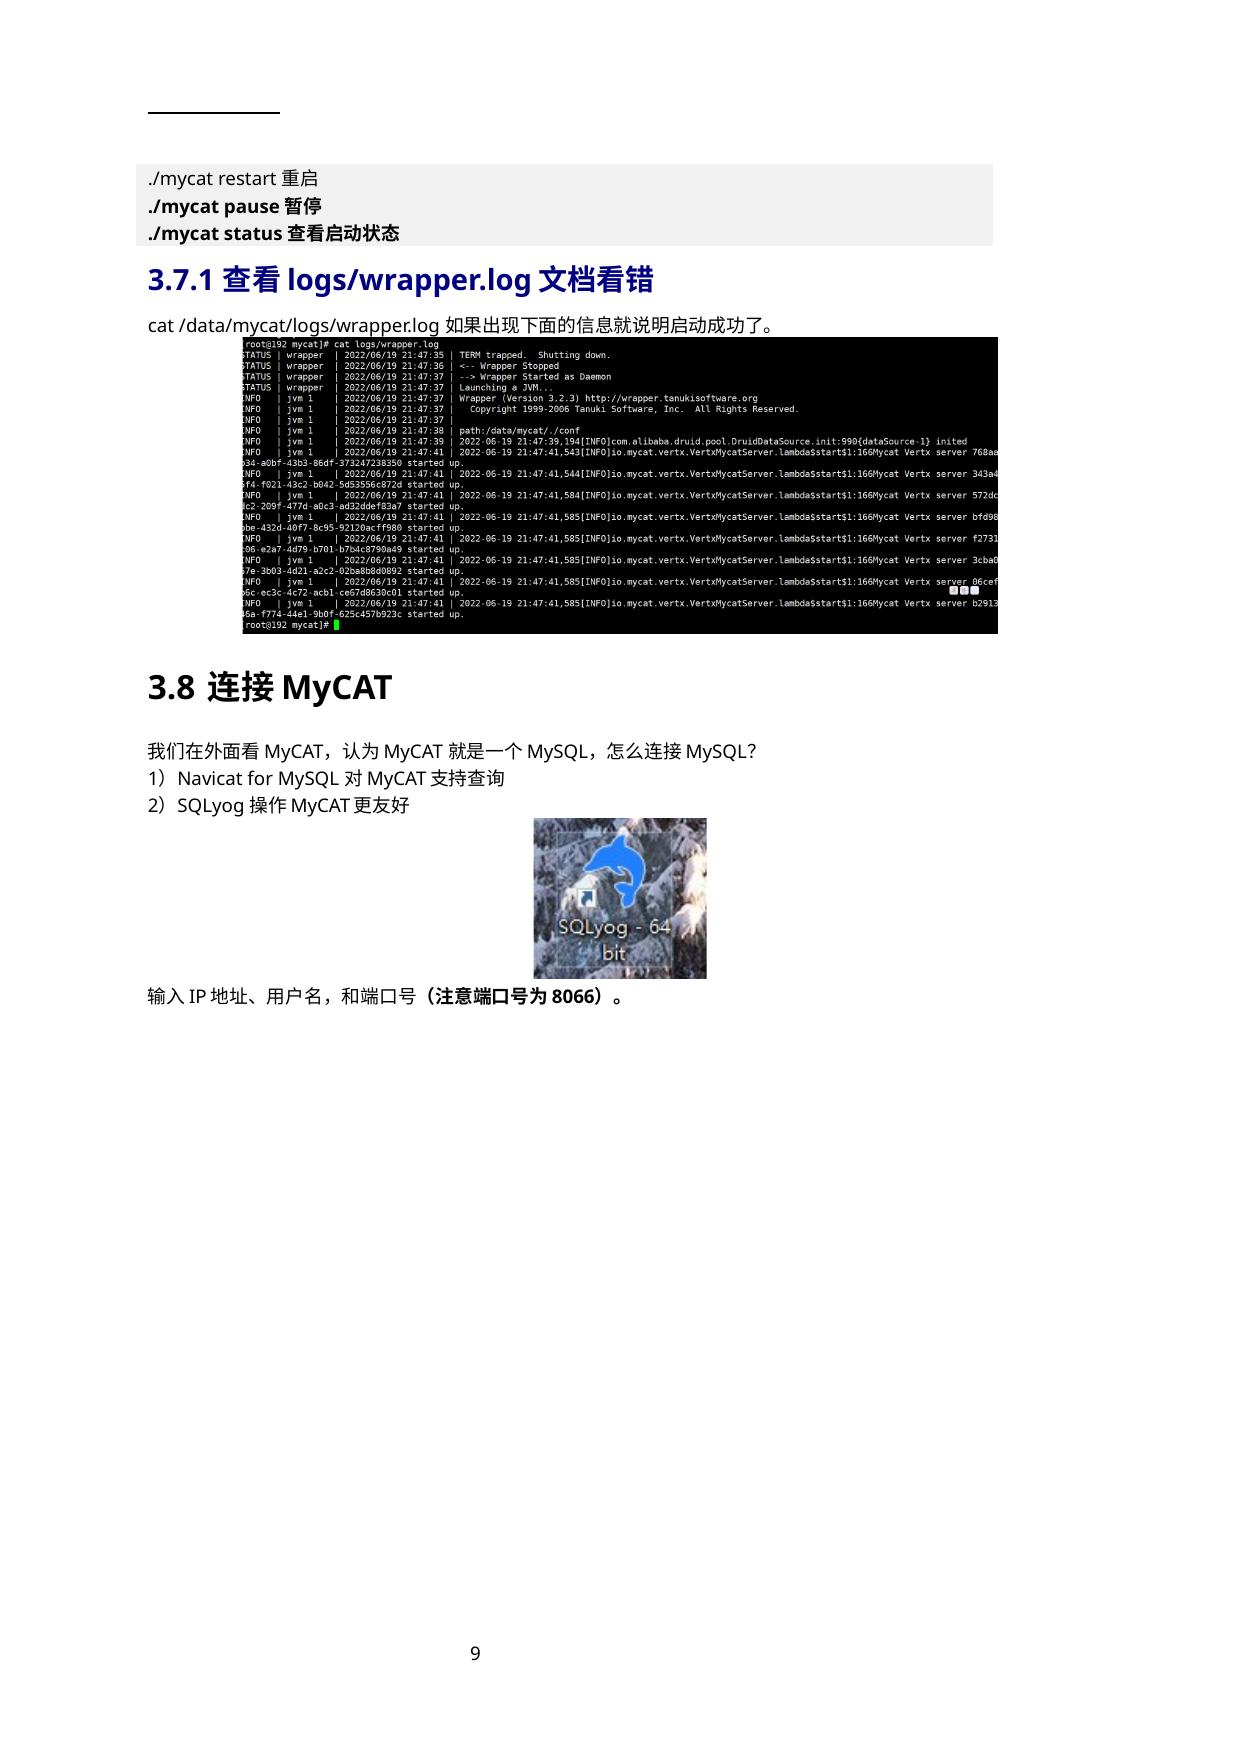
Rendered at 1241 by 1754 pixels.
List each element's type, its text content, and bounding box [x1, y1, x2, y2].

subtitle 查看logs/wrapper.log文档看错 [148, 246, 1093, 311]
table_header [136, 164, 993, 246]
text 1）Navicat for MySQL 对MyCAT支持查询 [148, 764, 1093, 791]
picture [242, 337, 998, 634]
subtitle 连接MyCAT [148, 661, 1093, 709]
text cat /data/mycat/logs/wrapper.log 如果出现下面的信息就说明启动成功了。 [148, 311, 1093, 338]
text 我们在外面看MyCAT，认为MyCAT 就是一个MySQL，怎么连接MySQL？ [148, 737, 1093, 764]
text 输入IP地址、用户名，和端口号（注意端口号为8066）。 [148, 979, 1093, 1011]
text 2）SQLyog 操作MyCAT更友好 [148, 791, 1093, 818]
picture [533, 818, 707, 979]
